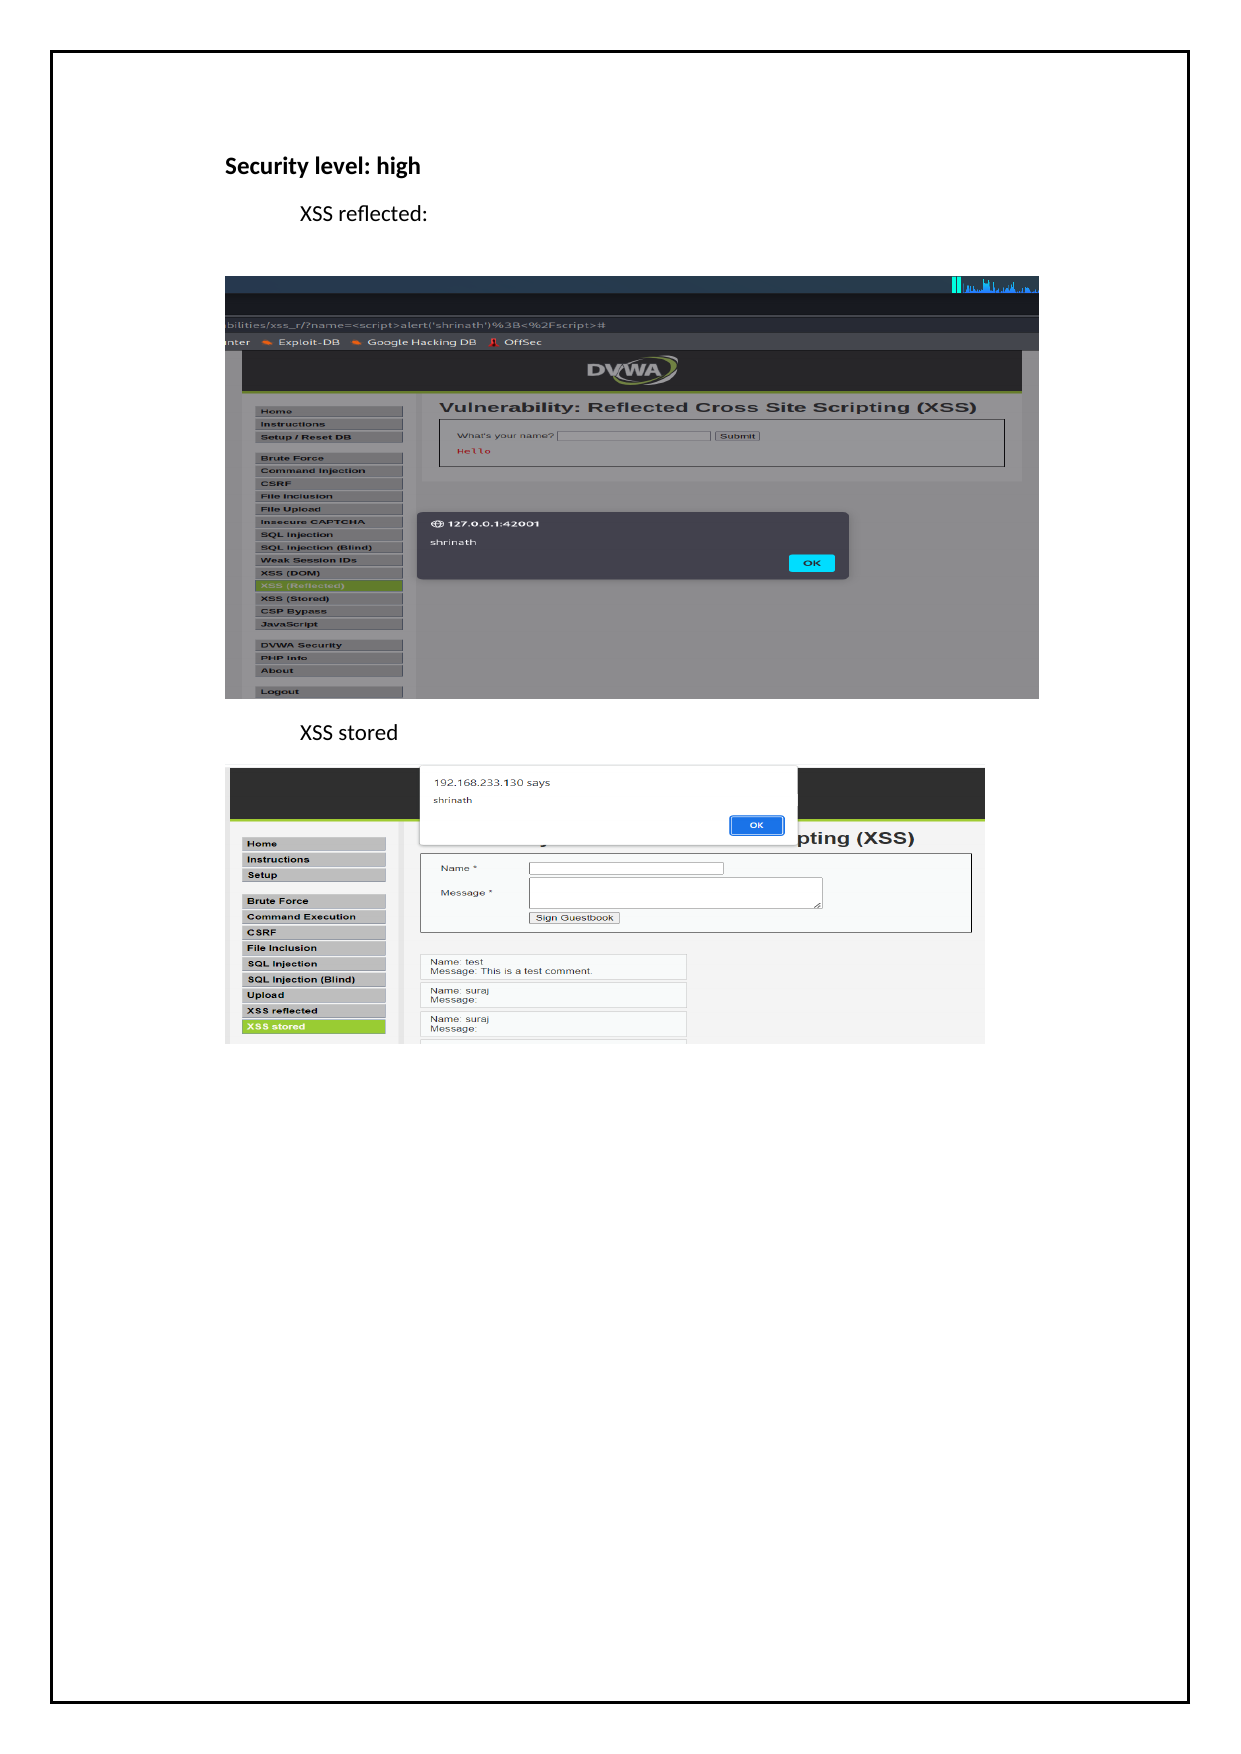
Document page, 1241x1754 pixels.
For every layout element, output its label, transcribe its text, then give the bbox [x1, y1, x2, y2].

picture [225, 276, 1039, 699]
text XSS reflected: [225, 199, 1090, 228]
text Security level: high [150, 150, 1090, 181]
text XSS stored [225, 718, 1090, 746]
picture [225, 764, 985, 1044]
